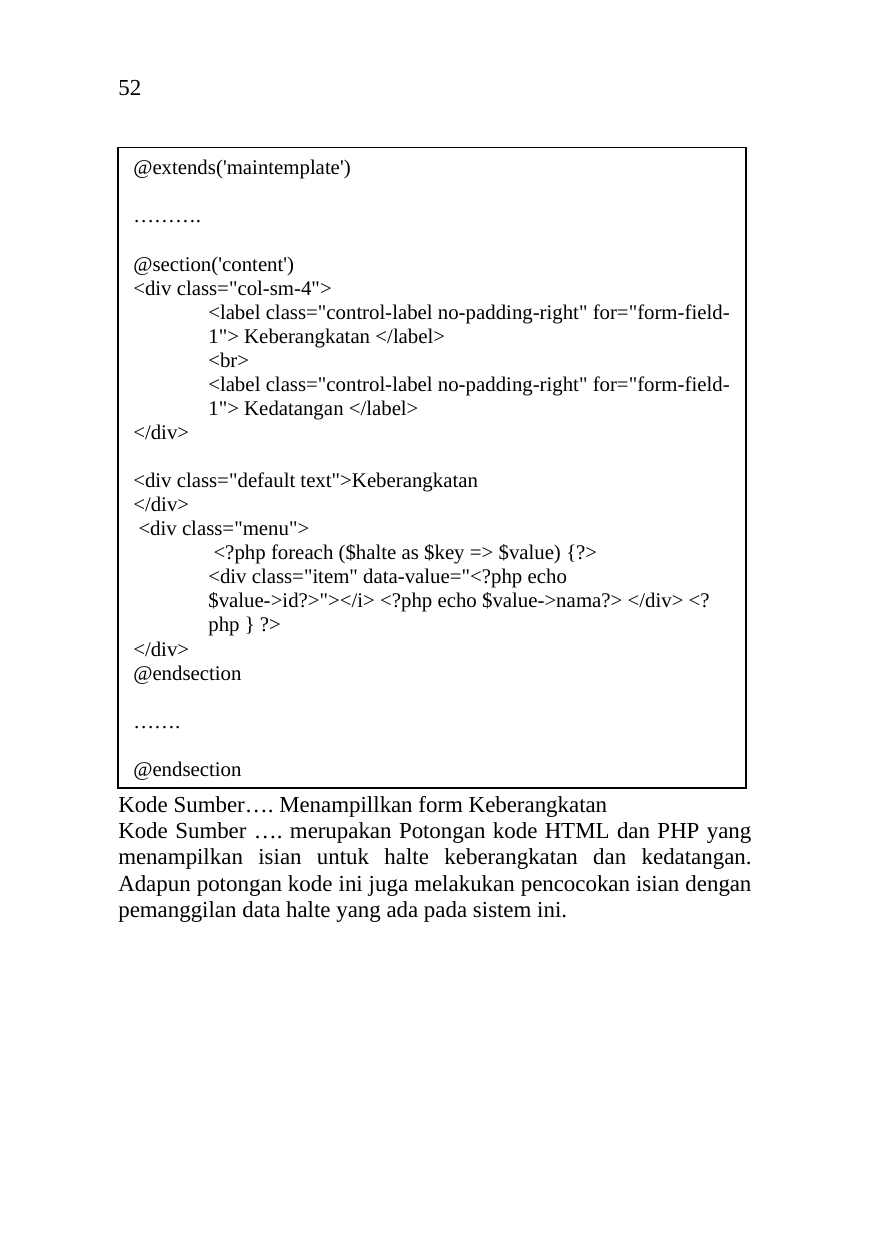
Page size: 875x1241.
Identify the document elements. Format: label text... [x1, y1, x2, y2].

text Kode Sumber …. merupakan Potongan kode HTML dan PHP yang menampilkan isian untuk halte keberangkatan dan kedatangan. Adapun potongan kode ini juga melakukan pencocokan isian dengan pemanggilan data halte yang ada pada sistem ini. [118, 817, 752, 922]
text Kode Sumber…. Menampillkan form Keberangkatan [118, 148, 752, 817]
